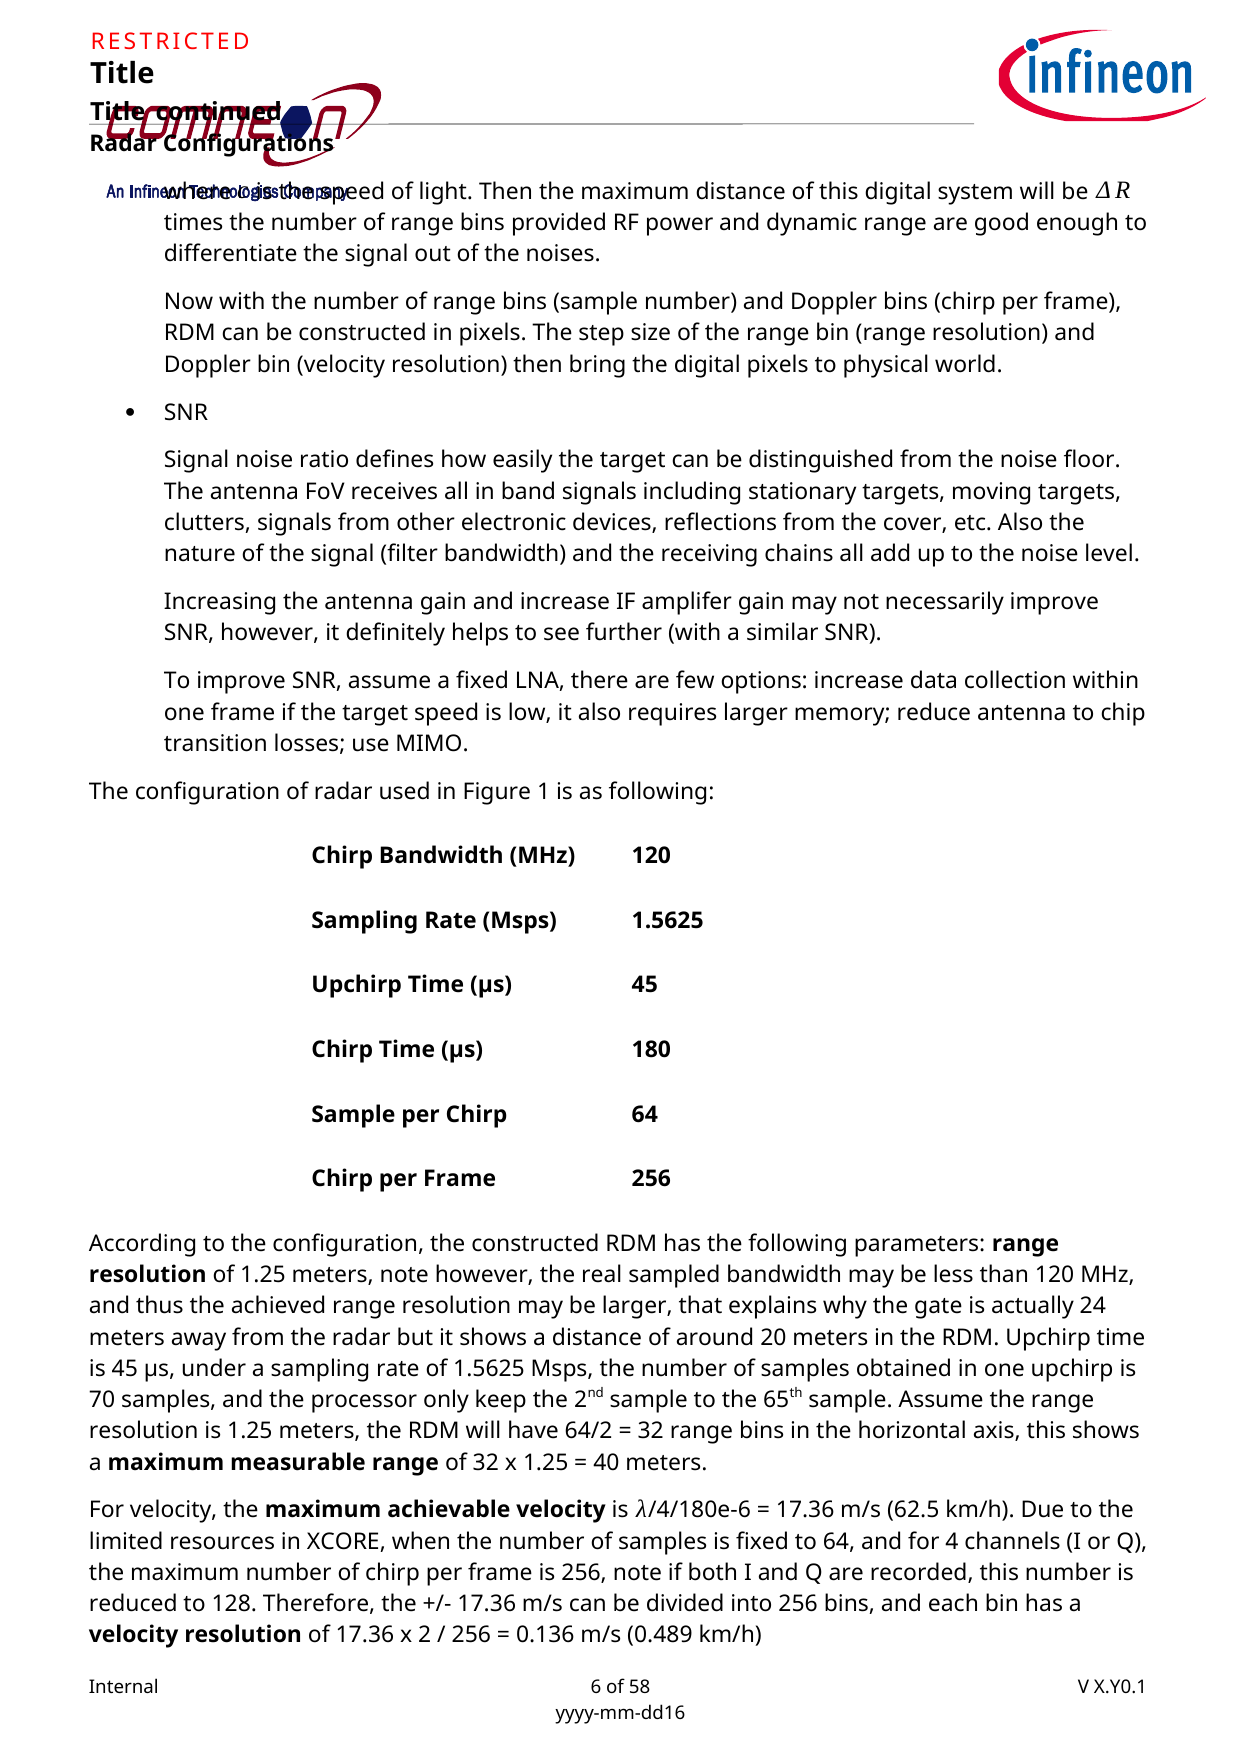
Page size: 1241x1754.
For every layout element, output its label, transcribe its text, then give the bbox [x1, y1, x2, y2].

table_cell 180 [620, 1016, 940, 1081]
text Increasing the antenna gain and increase IF amplifer gain may not necessarily improve SNR, however, it definitely helps to see further (with a similar SNR). [164, 585, 1152, 647]
table_cell Sample per Chirp [300, 1081, 620, 1145]
table_header 120 [620, 823, 940, 887]
table_cell Chirp Time (μs) [300, 1016, 620, 1081]
table_cell 64 [620, 1081, 940, 1145]
text Signal noise ratio defines how easily the target can be distinguished from the noise floor. The antenna FoV receives all in band signals including stationary targets, moving targets, clutters, signals from other electronic devices, reflections from the cover, etc. Also the nature of the signal (filter bandwidth) and the receiving chains all add up to the noise level. [164, 443, 1152, 568]
text To improve SNR, assume a fixed LNA, there are few options: increase data collection within one frame if the target speed is low, it also requires larger memory; reduce antenna to chip transition losses; use MIMO. [164, 664, 1152, 758]
table_cell Sampling Rate (Msps) [300, 887, 620, 952]
list SNR [126, 395, 1152, 427]
table_cell Chirp per Frame [300, 1145, 620, 1210]
text The configuration of radar used in Figure 1 is as following: [89, 774, 1152, 806]
table_cell 1.5625 [620, 887, 940, 952]
text For velocity, the maximum achievable velocity is /4/180e-6 = 17.36 m/s (62.5 km/h). Due to the limited resources in XCORE, when the number of samples is fixed to 64, and for 4 channels (I or Q), the maximum number of chirp per frame is 256, note if both I and Q are recorded, this number is reduced to 128. Therefore, the +/- 17.36 m/s can be divided into 256 bins, and each bin has a velocity resolution of 17.36 x 2 / 256 = 0.136 m/s (0.489 km/h) [89, 1493, 1152, 1649]
text Now with the number of range bins (sample number) and Doppler bins (chirp per frame), RDM can be constructed in pixels. The step size of the range bin (range resolution) and Doppler bin (velocity resolution) then bring the digital pixels to physical world. [164, 285, 1152, 379]
table_cell 45 [620, 952, 940, 1016]
table_cell 256 [620, 1145, 940, 1210]
text where is the speed of light. Then the maximum distance of this digital system will be times the number of range bins provided RF power and dynamic range are good enough to differentiate the signal out of the noises. [164, 174, 1152, 268]
table_header Chirp Bandwidth (MHz) [300, 823, 620, 887]
text According to the configuration, the constructed RDM has the following parameters: range resolution of 1.25 meters, note however, the real sampled bandwidth may be less than 120 MHz, and thus the achieved range resolution may be larger, that explains why the gate is actually 24 meters away from the radar but it shows a distance of around 20 meters in the RDM. Upchirp time is 45 μs, under a sampling rate of 1.5625 Msps, the number of samples obtained in one upchirp is 70 samples, and the processor only keep the 2nd sample to the 65th sample. Assume the range resolution is 1.25 meters, the RDM will have 64/2 = 32 range bins in the horizontal axis, this shows a maximum measurable range of 32 x 1.25 = 40 meters. [89, 1227, 1152, 1477]
table_cell Upchirp Time (μs) [300, 952, 620, 1016]
